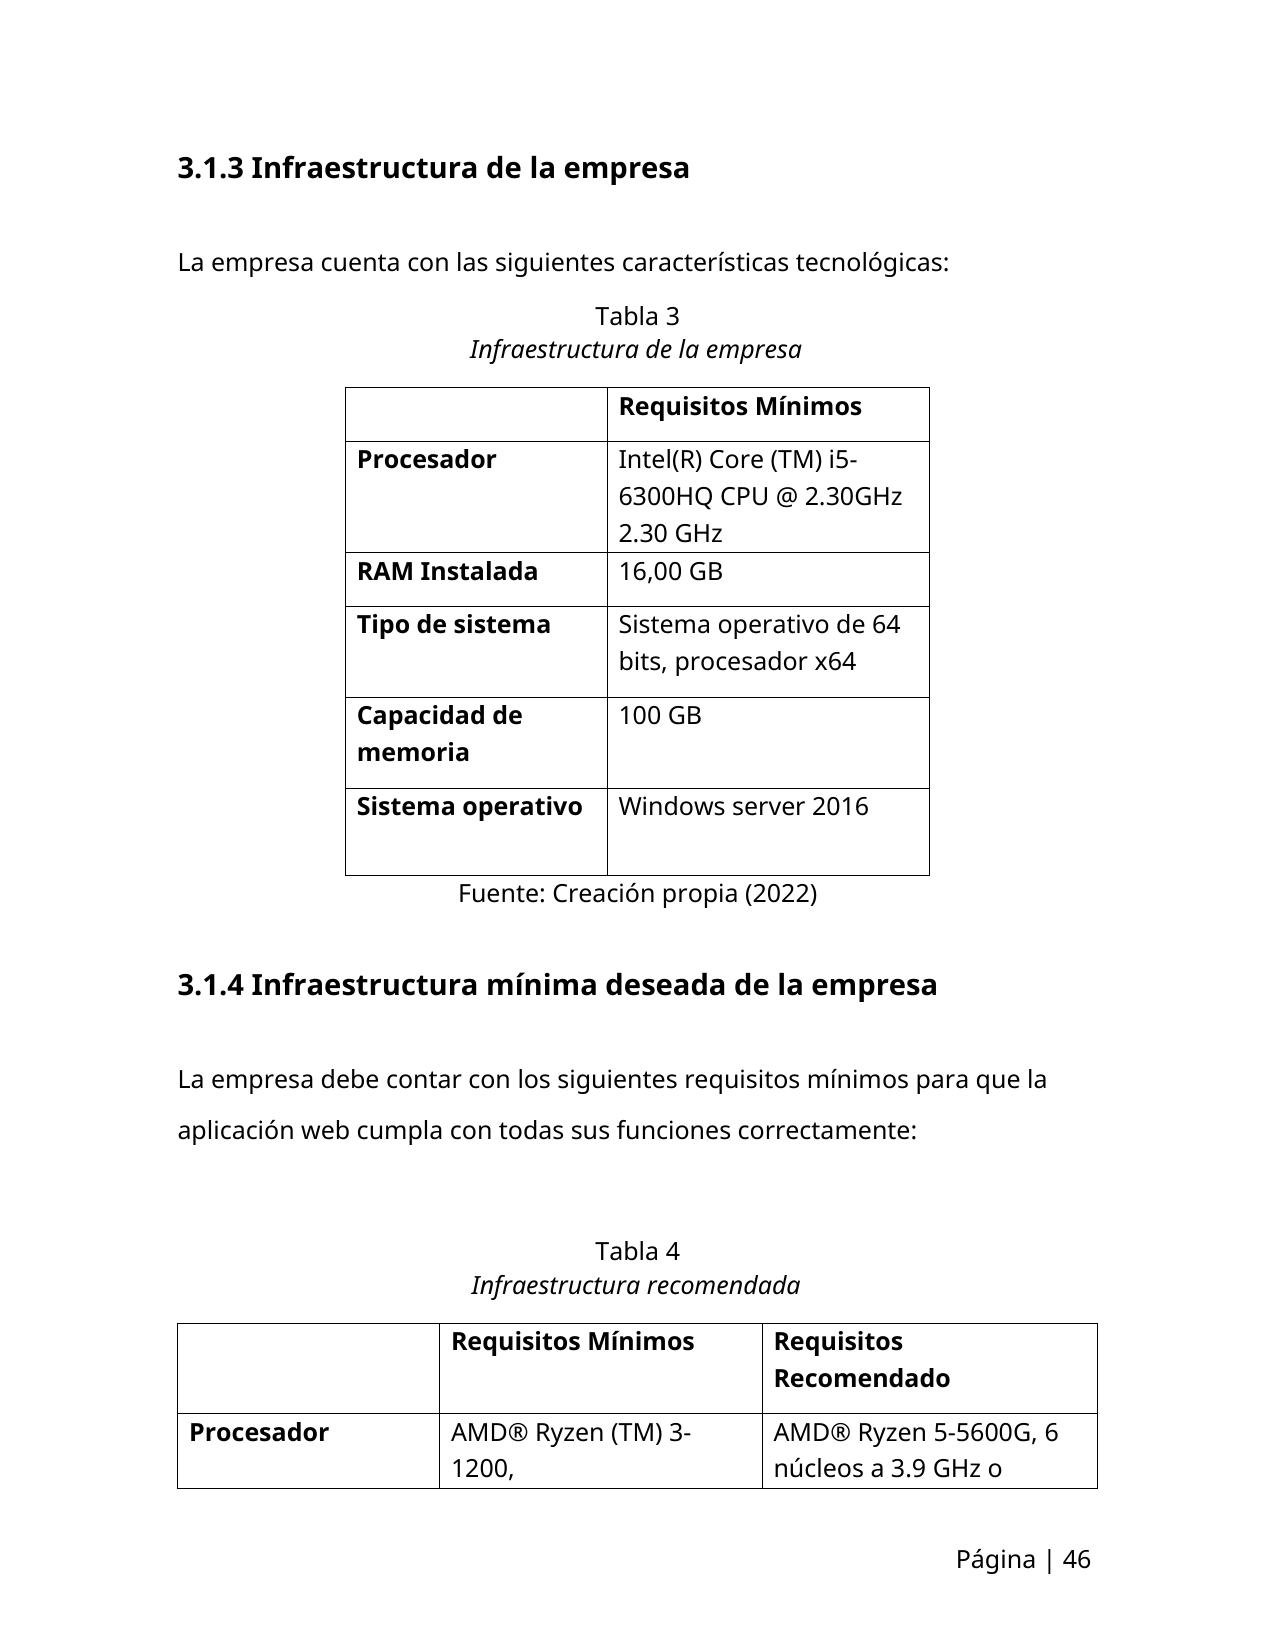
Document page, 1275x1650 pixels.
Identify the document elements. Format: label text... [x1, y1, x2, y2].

table_cell Procesador [178, 1414, 439, 1487]
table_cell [763, 1414, 1097, 1487]
table_cell 16,00 GB [608, 553, 929, 606]
text Fuente: Creación propia (2022) [177, 876, 1098, 910]
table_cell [440, 1414, 762, 1487]
table_header [346, 388, 607, 441]
table_cell Capacidad de memoria [346, 698, 607, 788]
table_cell Intel(R) Core (TM) i5-6300HQ CPU @ 2.30GHz 2.30 GHz [608, 442, 929, 552]
table_cell 100 GB [608, 698, 929, 788]
text Tabla 4 Infraestructura recomendada [177, 1233, 1098, 1302]
table_cell Sistema operativo [346, 789, 607, 875]
table_cell Procesador [346, 442, 607, 552]
table_header [178, 1324, 439, 1413]
table_cell Sistema operativo de 64 bits, procesador x64 [608, 607, 929, 697]
table_header Requisitos Mínimos [608, 388, 929, 441]
text La empresa debe contar con los siguientes requisitos mínimos para que la aplicación web cumpla con todas sus funciones correctamente: [177, 1061, 1098, 1146]
table_cell Windows server 2016 [608, 789, 929, 875]
text Tabla 3 Infraestructura de la empresa [177, 298, 1098, 366]
table_header Requisitos Recomendado [763, 1324, 1097, 1413]
subtitle 3.1.4 Infraestructura mínima deseada de la empresa [177, 964, 1098, 1004]
subtitle 3.1.3 Infraestructura de la empresa [177, 148, 1098, 187]
table_cell RAM Instalada [346, 553, 607, 606]
table_cell Tipo de sistema [346, 607, 607, 697]
table_header Requisitos Mínimos [440, 1324, 762, 1413]
text La empresa cuenta con las siguientes características tecnológicas: [177, 245, 1098, 279]
